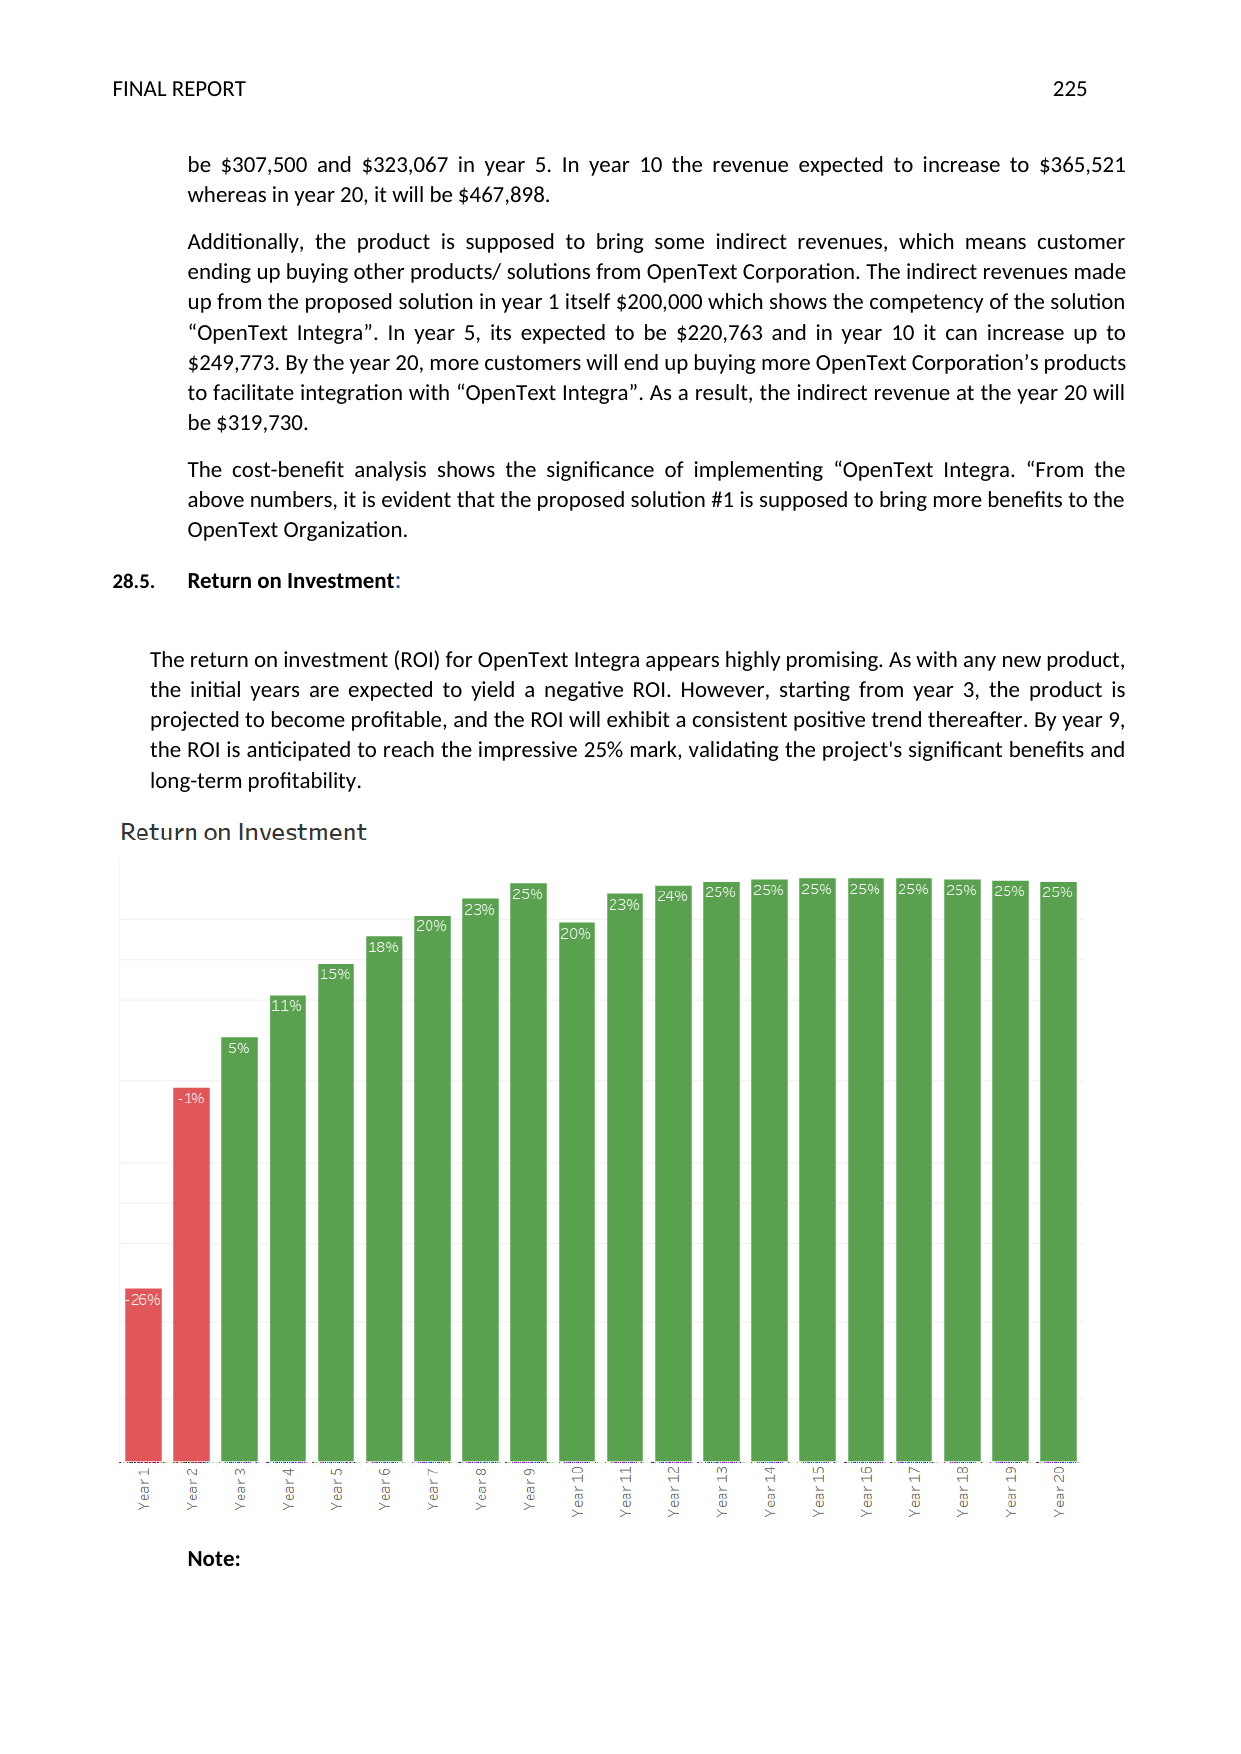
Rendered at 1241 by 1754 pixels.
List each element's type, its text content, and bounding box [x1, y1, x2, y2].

text The return on investment (ROI) for OpenText Integra appears highly promising. As with any new product, the initial years are expected to yield a negative ROI. However, starting from year 3, the product is projected to become profitable, and the ROI will exhibit a consistent positive trend thereafter. By year 9, the ROI is anticipated to reach the impressive 25% mark, validating the project's significant benefits and long-term profitability. [150, 645, 1128, 794]
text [187, 150, 1128, 208]
text Additionally, the product is supposed to bring some indirect revenues, which means customer ending up buying other products/ solutions from OpenText Corporation. The indirect revenues made up from the proposed solution in year 1 itself $200,000 which shows the competency of the solution “OpenText Integra”. In year 5, its expected to be $220,763 and in year 10 it can increase up to $249,773. By the year 20, more customers will end up buying more OpenText Corporation’s products to facilitate integration with “OpenText Integra”. As a result, the indirect revenue at the year 20 will be $319,730. [187, 227, 1128, 436]
picture [112, 812, 1088, 1525]
text The cost-benefit analysis shows the significance of implementing “OpenText Integra. “From the above numbers, it is evident that the proposed solution #1 is supposed to bring more benefits to the OpenText Organization. [187, 455, 1128, 544]
text Note: [112, 1544, 1128, 1572]
subtitle Return on Investment: [112, 562, 1128, 596]
